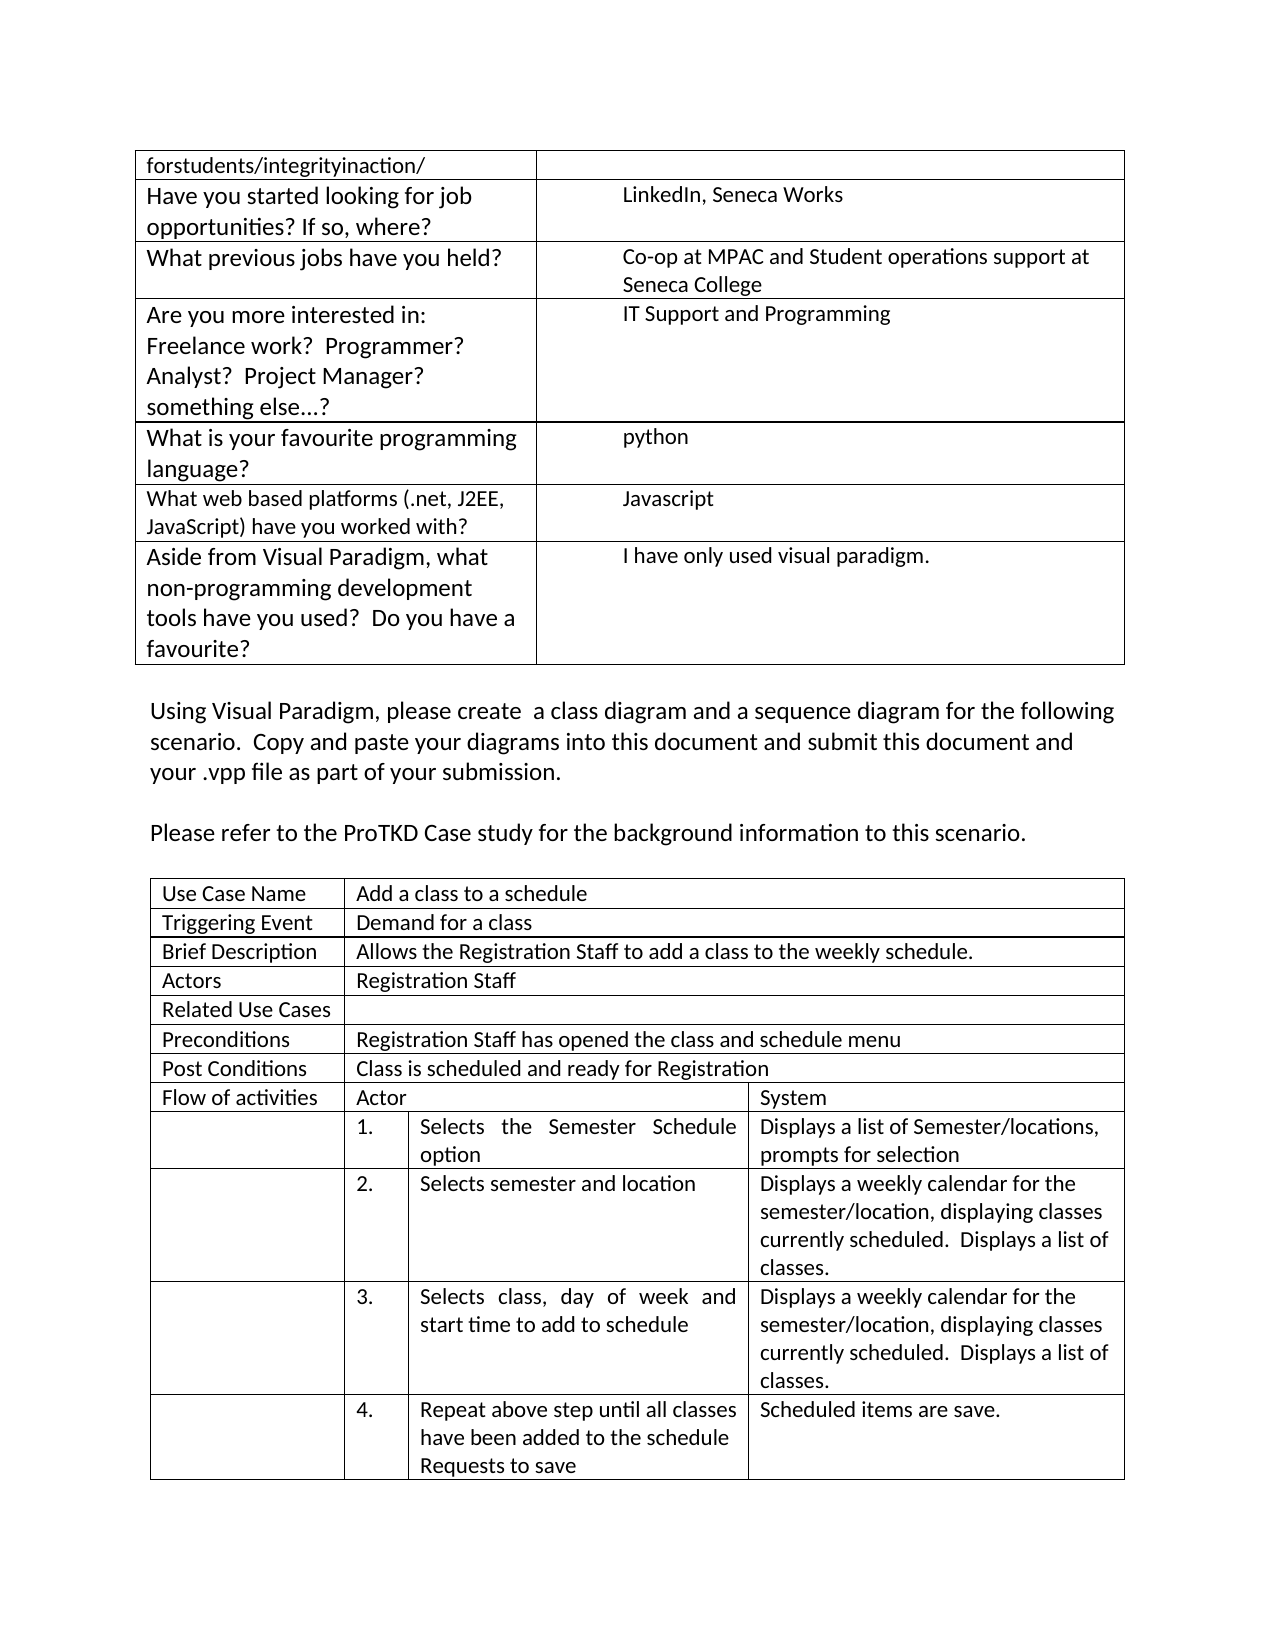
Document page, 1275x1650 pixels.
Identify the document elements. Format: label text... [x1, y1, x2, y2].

table_cell [151, 1282, 344, 1394]
table_cell System [749, 1083, 1124, 1111]
table_cell 1. [345, 1112, 408, 1168]
table_cell LinkedIn, Seneca Works [537, 180, 1124, 241]
table_cell IT Support and Programming [537, 299, 1124, 421]
table_cell Displays a weekly calendar for the semester/location, displaying classes currently scheduled. Displays a list of classes. [749, 1169, 1124, 1281]
table_cell Have you started looking for job opportunities? If so, where? [136, 180, 536, 241]
table_cell I have only used visual paradigm. [537, 542, 1124, 664]
table_cell Repeat above step until all classes have been added to the schedule Requests to save [409, 1395, 748, 1479]
table_cell Post Conditions [151, 1054, 344, 1082]
table_cell 3. [345, 1282, 408, 1394]
table_cell Preconditions [151, 1025, 344, 1053]
table_cell [151, 1169, 344, 1281]
table_cell [345, 996, 1124, 1024]
table_cell Are you more interested in: Freelance work? Programmer? Analyst? Project Manager? something else...? [136, 299, 536, 421]
table_cell Triggering Event [151, 909, 344, 936]
text Using Visual Paradigm, please create a class diagram and a sequence diagram for the following scenario. Copy and paste your diagrams into this document and submit this document and your .vpp file as part of your submission. [150, 695, 1125, 787]
table_header Add a class to a schedule [345, 879, 1124, 907]
table_cell Actor [345, 1083, 748, 1111]
table_cell Flow of activities [151, 1083, 344, 1111]
table_cell 4. [345, 1395, 408, 1479]
table_cell Javascript [537, 485, 1124, 541]
table_cell Selects the Semester Schedule option [409, 1112, 748, 1168]
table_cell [537, 151, 1124, 179]
table_cell What web based platforms (.net, J2EE, JavaScript) have you worked with? [136, 485, 536, 541]
table_cell [151, 1395, 344, 1479]
table_cell Demand for a class [345, 909, 1124, 936]
table_cell Brief Description [151, 938, 344, 966]
text Please refer to the ProTKD Case study for the background information to this scenario. [150, 817, 1125, 848]
table_cell Registration Staff has opened the class and schedule menu [345, 1025, 1124, 1053]
table_cell What previous jobs have you held? [136, 242, 536, 298]
table_cell Aside from Visual Paradigm, what non-programming development tools have you used? Do you have a favourite? [136, 542, 536, 664]
table_cell Selects semester and location [409, 1169, 748, 1281]
table_cell 2. [345, 1169, 408, 1281]
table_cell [136, 151, 536, 179]
table_cell Selects class, day of week and start time to add to schedule [409, 1282, 748, 1394]
table_cell Scheduled items are save. [749, 1395, 1124, 1479]
table_header Use Case Name [151, 879, 344, 907]
table_cell Displays a weekly calendar for the semester/location, displaying classes currently scheduled. Displays a list of classes. [749, 1282, 1124, 1394]
table_cell Related Use Cases [151, 996, 344, 1024]
table_cell python [537, 423, 1124, 483]
table_cell What is your favourite programming language? [136, 423, 536, 483]
table_cell Class is scheduled and ready for Registration [345, 1054, 1124, 1082]
table_cell Actors [151, 967, 344, 994]
table_cell Registration Staff [345, 967, 1124, 994]
table_cell Displays a list of Semester/locations, prompts for selection [749, 1112, 1124, 1168]
table_cell [151, 1112, 344, 1168]
table_cell Allows the Registration Staff to add a class to the weekly schedule. [345, 938, 1124, 966]
table_cell Co-op at MPAC and Student operations support at Seneca College [537, 242, 1124, 298]
